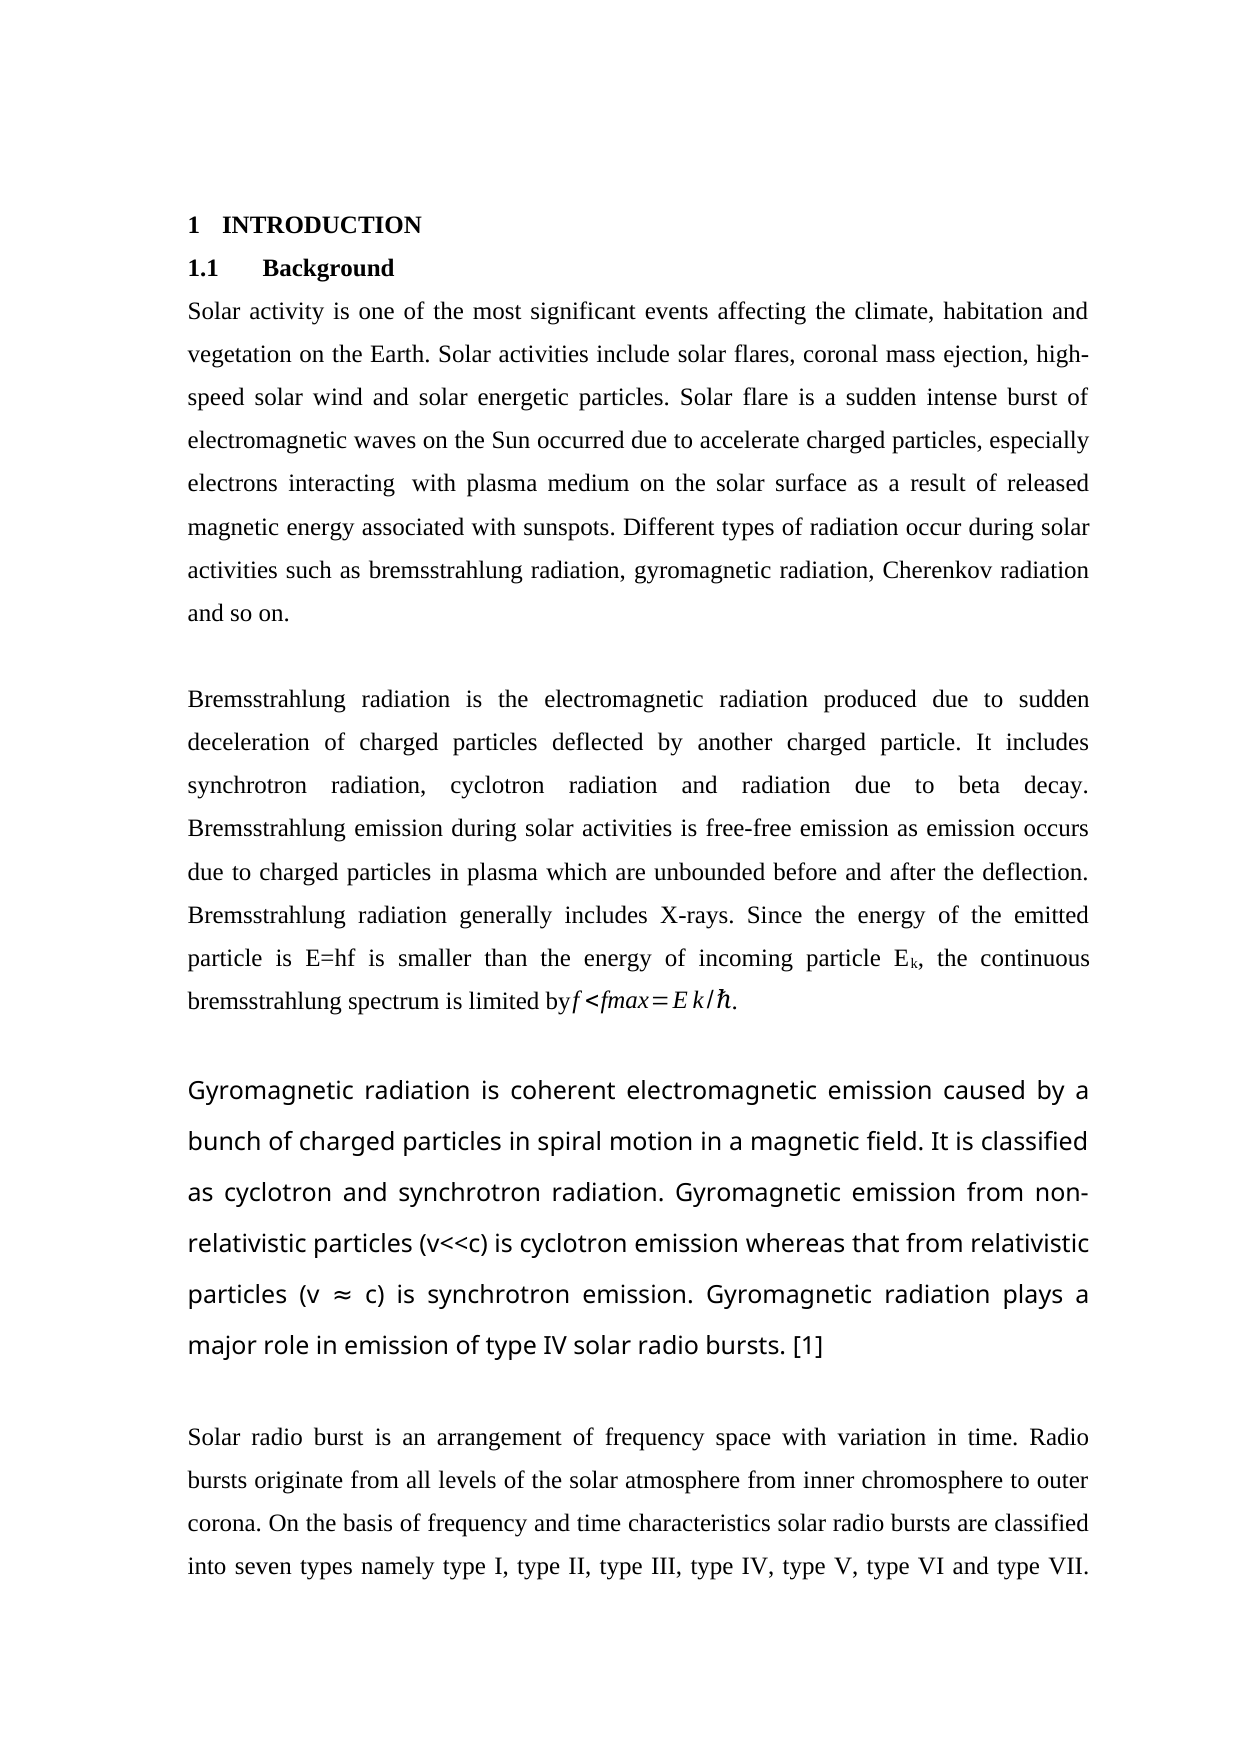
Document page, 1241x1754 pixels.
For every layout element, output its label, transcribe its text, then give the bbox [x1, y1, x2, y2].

text Solar activity is one of the most significant events affecting the climate, habitation and vegetation on the Earth. Solar activities include solar flares, coronal mass ejection, high-speed solar wind and solar energetic particles. Solar flare is a sudden intense burst of electromagnetic waves on the Sun occurred due to accelerate charged particles, especially electrons interacting with plasma medium on the solar surface as a result of released magnetic energy associated with sunspots. Different types of radiation occur during solar activities such as bremsstrahlung radiation, gyromagnetic radiation, Cherenkov radiation and so on. [187, 296, 1090, 627]
text Bremsstrahlung radiation is the electromagnetic radiation produced due to sudden deceleration of charged particles deflected by another charged particle. It includes synchrotron radiation, cyclotron radiation and radiation due to beta decay. Bremsstrahlung emission during solar activities is free-free emission as emission occurs due to charged particles in plasma which are unbounded before and after the deflection. Bremsstrahlung radiation generally includes X-rays. Since the energy of the emitted particle is E=hf is smaller than the energy of incoming particle Ek, the continuous bremsstrahlung spectrum is limited by. [187, 684, 1090, 1015]
subtitle INTRODUCTION [187, 210, 1090, 238]
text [187, 1422, 1090, 1580]
subtitle Background [187, 253, 1090, 282]
